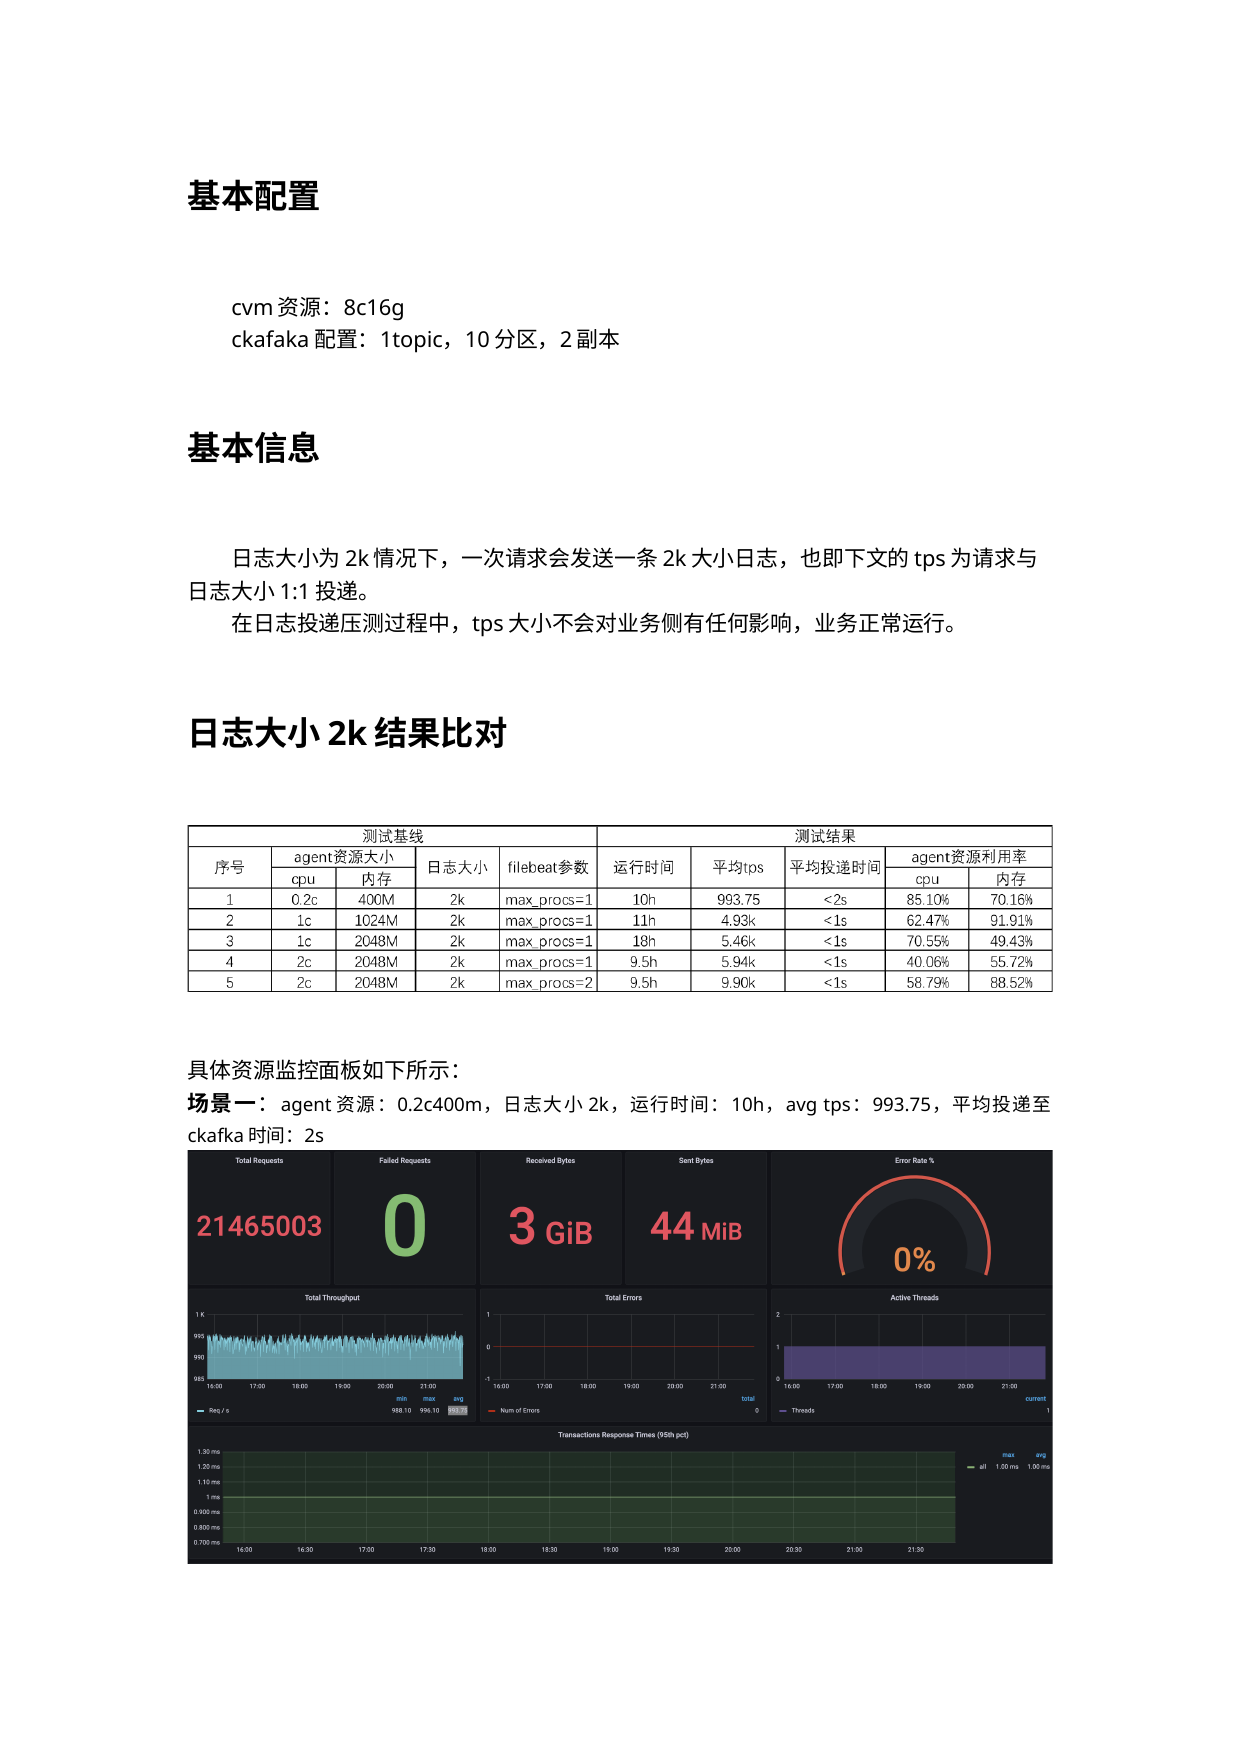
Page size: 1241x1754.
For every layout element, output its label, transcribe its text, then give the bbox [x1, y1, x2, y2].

text 在日志投递压测过程中，tps大小不会对业务侧有任何影响，业务正常运行。 [187, 606, 1053, 638]
picture [187, 1150, 1053, 1564]
text 场景一：agent资源：0.2c400m，日志大小2k，运行时间：10h，avg tps：993.75，平均投递至ckafka时间：2s [187, 1085, 1053, 1150]
subtitle 日志大小2k结果比对 [187, 698, 1053, 763]
subtitle 基本信息 [187, 414, 1053, 479]
text 日志大小为2k情况下，一次请求会发送一条2k大小日志，也即下文的tps为请求与日志大小1:1投递。 [187, 541, 1053, 606]
text ckafaka配置：1topic，10分区，2副本 [187, 322, 1053, 354]
text 具体资源监控面板如下所示： [187, 1053, 1053, 1085]
picture [187, 825, 1053, 992]
text cvm资源：8c16g [187, 289, 1053, 322]
subtitle 基本配置 [187, 162, 1053, 227]
